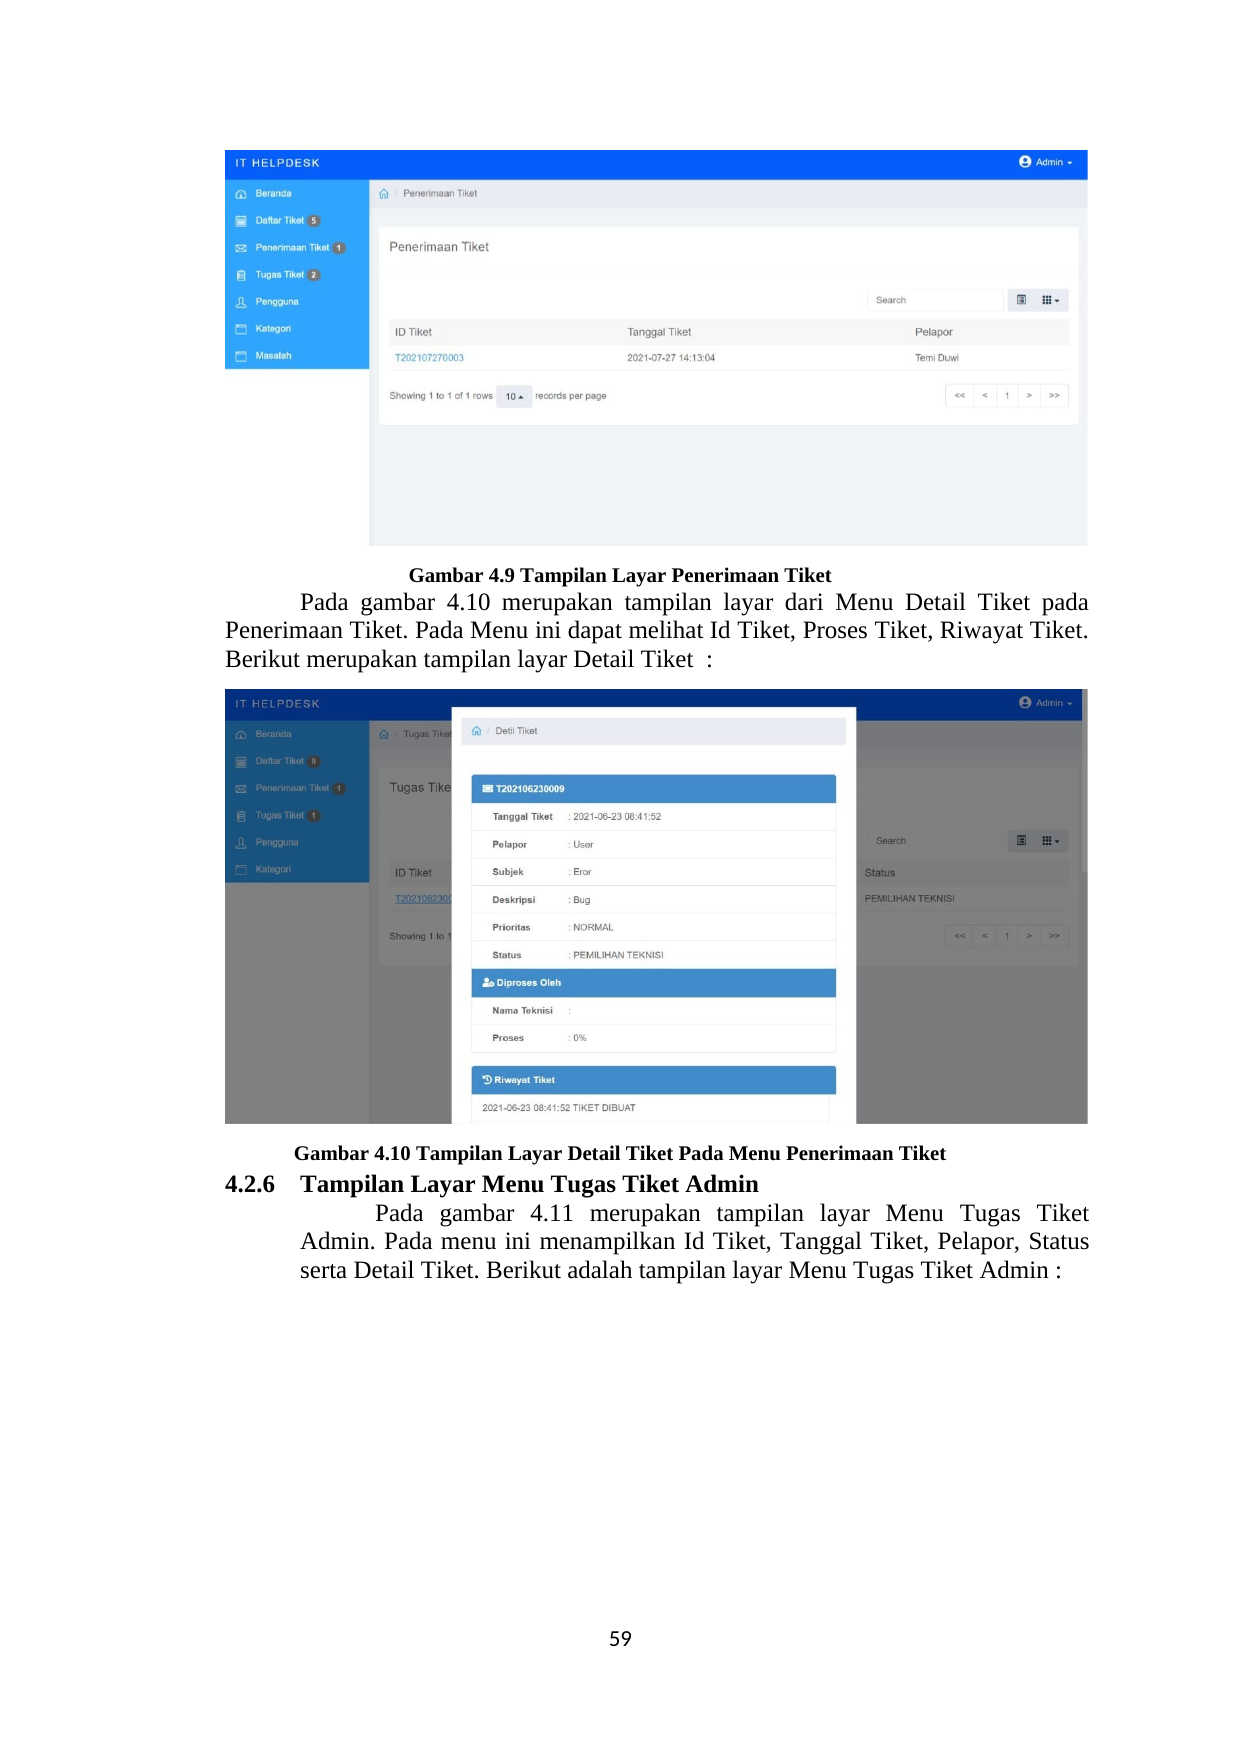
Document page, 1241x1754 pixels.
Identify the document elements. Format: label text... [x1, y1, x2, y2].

subtitle Gambar 4.10 Tampilan Layar Detail Tiket Pada Menu Penerimaan Tiket [150, 1141, 1090, 1165]
subtitle Gambar 4.9 Tampilan Layar Penerimaan Tiket [150, 563, 1090, 587]
text Tampilan Layar Menu Tugas Tiket Admin [225, 1169, 1090, 1198]
picture [225, 689, 1088, 1124]
picture [225, 150, 1088, 546]
text Pada gambar 4.11 merupakan tampilan layar Menu Tugas Tiket Admin. Pada menu ini menampilkan Id Tiket, Tanggal Tiket, Pelapor, Status serta Detail Tiket. Berikut adalah tampilan layar Menu Tugas Tiket Admin : [300, 1198, 1090, 1284]
text Pada gambar 4.10 merupakan tampilan layar dari Menu Detail Tiket pada Penerimaan Tiket. Pada Menu ini dapat melihat Id Tiket, Proses Tiket, Riwayat Tiket. Berikut merupakan tampilan layar Detail Tiket : [225, 587, 1090, 673]
